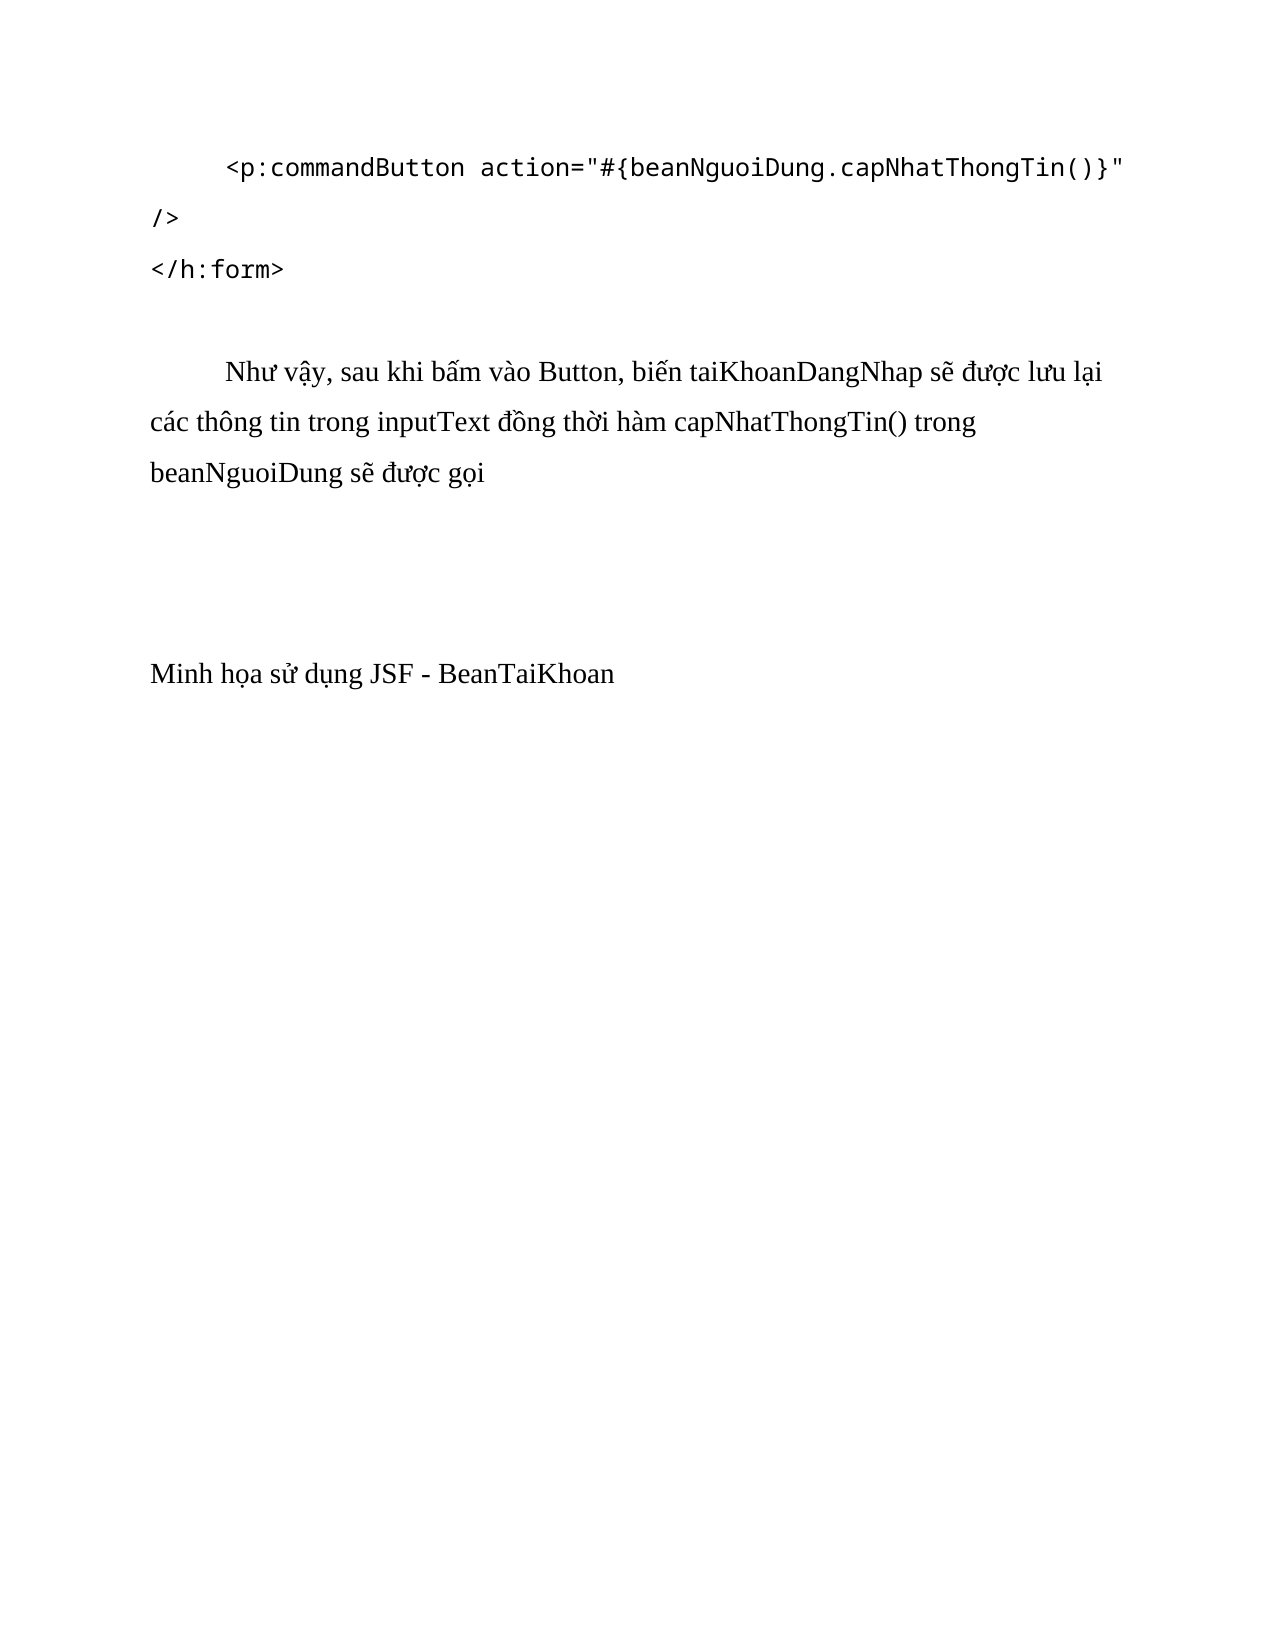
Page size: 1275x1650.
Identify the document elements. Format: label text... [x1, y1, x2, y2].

text <p:commandButton action="#{beanNguoiDung.capNhatThongTin()}" /> [150, 150, 1125, 235]
text Như vậy, sau khi bấm vào Button, biến taiKhoanDangNhap sẽ được lưu lại các thông tin trong inputText đồng thời hàm capNhatThongTin() trong beanNguoiDung sẽ được gọi [150, 354, 1125, 488]
text </h:form> [150, 252, 1125, 286]
list Minh họa sử dụng JSF - BeanTaiKhoan [150, 656, 1125, 689]
